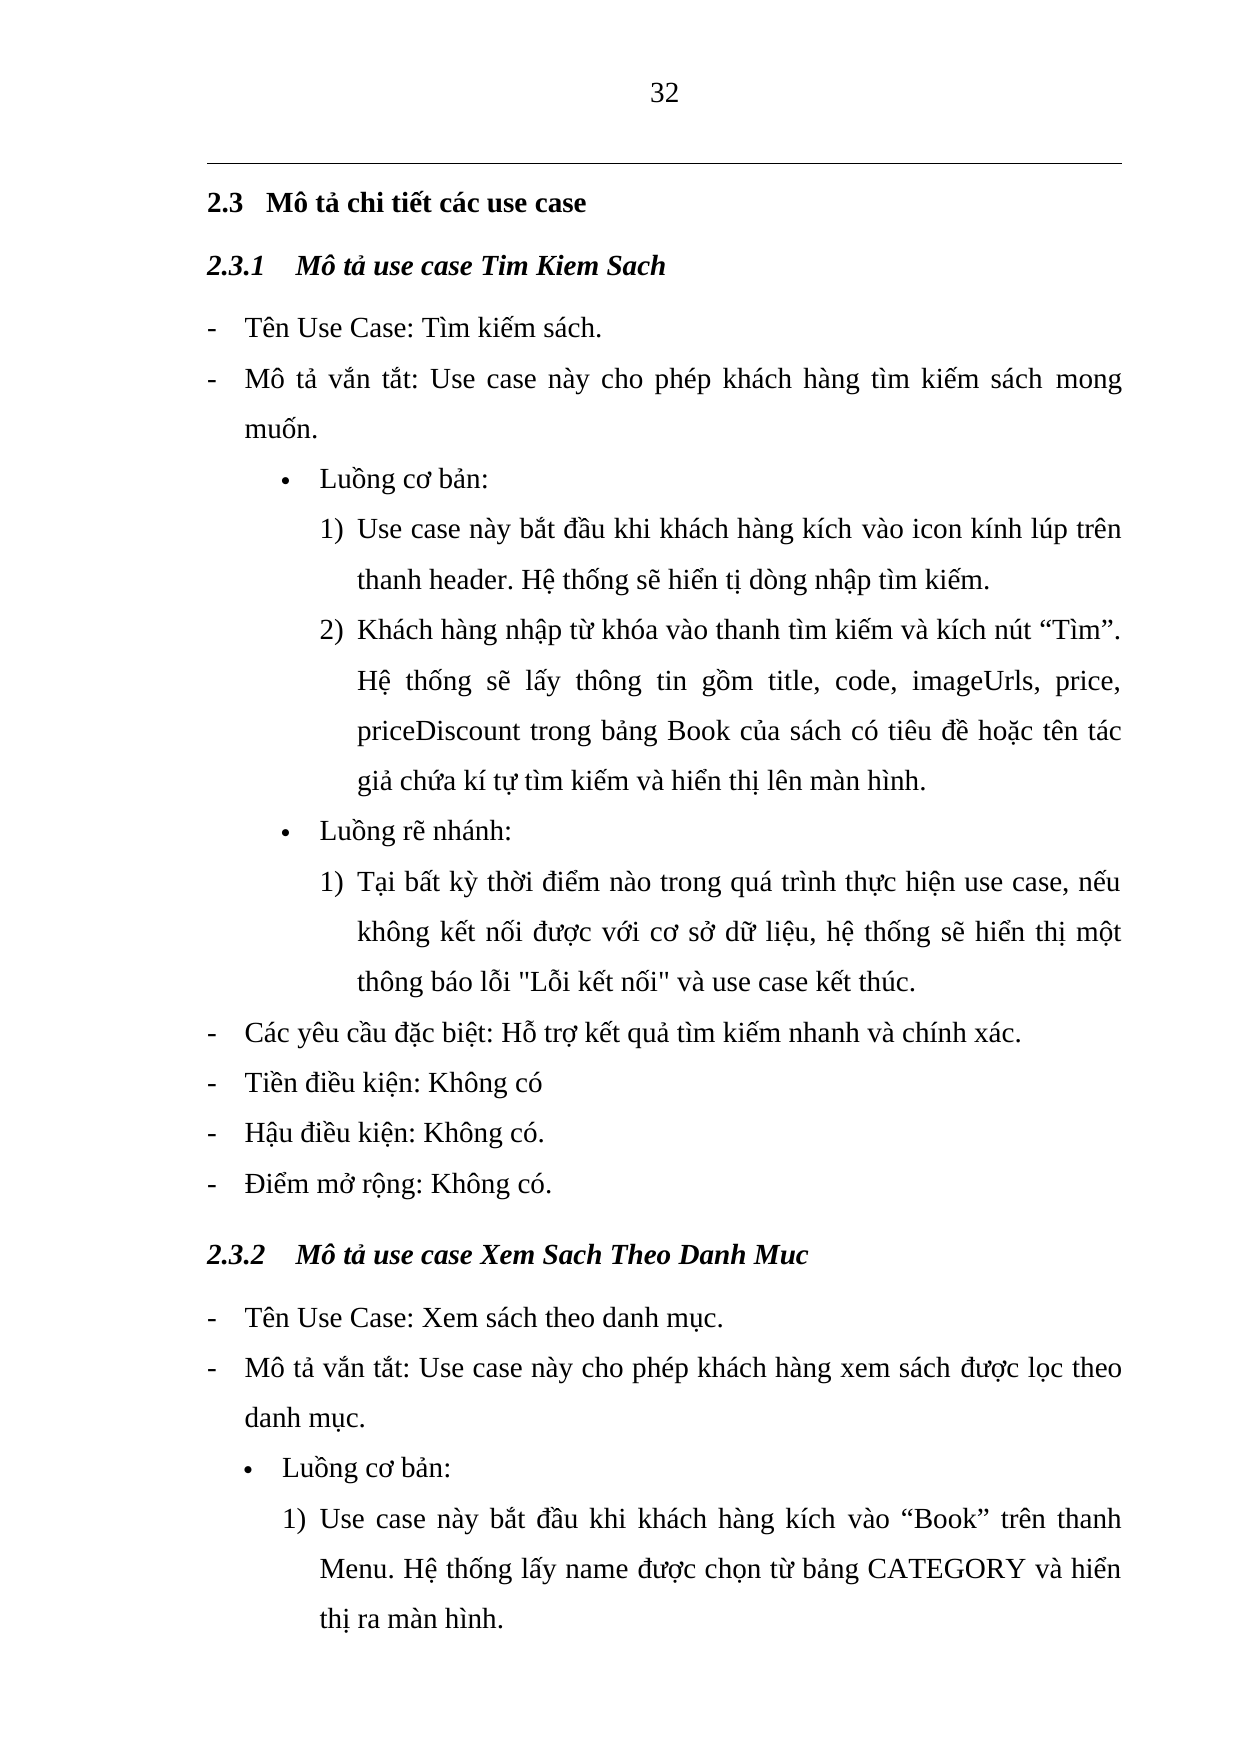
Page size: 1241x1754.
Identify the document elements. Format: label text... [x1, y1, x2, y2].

subtitle Mô tả chi tiết các use case [207, 185, 1122, 218]
list Use case này bắt đầu khi khách hàng kích vào “Book” trên thanh Menu. Hệ thống lấy name được chọn từ bảng CATEGORY và hiển thị ra màn hình. [282, 1501, 1122, 1635]
list Mô tả vắn tắt: Use case này cho phép khách hàng xem sách được lọc theo danh mục. [207, 1350, 1122, 1434]
list Điểm mở rộng: Không có. [207, 1166, 1122, 1199]
list Khách hàng nhập từ khóa vào thanh tìm kiếm và kích nút “Tìm”. Hệ thống sẽ lấy thông tin gồm title, code, imageUrls, price, priceDiscount trong bảng Book của sách có tiêu đề hoặc tên tác giả chứa kí tự tìm kiếm và hiển thị lên màn hình. [319, 612, 1122, 797]
list Tiền điều kiện: Không có [207, 1065, 1122, 1099]
list Tên Use Case: Xem sách theo danh mục. [207, 1300, 1122, 1333]
list Use case này bắt đầu khi khách hàng kích vào icon kính lúp trên thanh header. Hệ thống sẽ hiển tị dòng nhập tìm kiếm. [319, 512, 1122, 596]
list Luồng cơ bản: [282, 461, 1122, 495]
list Tên Use Case: Tìm kiếm sách. [207, 310, 1122, 344]
list Luồng cơ bản: [244, 1451, 1122, 1484]
list Luồng rẽ nhánh: [282, 813, 1122, 847]
subtitle Mô tả use case Xem Sach Theo Danh Muc [207, 1237, 1122, 1270]
list Tại bất kỳ thời điểm nào trong quá trình thực hiện use case, nếu không kết nối được với cơ sở dữ liệu, hệ thống sẽ hiển thị một thông báo lỗi "Lỗi kết nối" và use case kết thúc. [319, 864, 1122, 998]
subtitle Mô tả use case Tim Kiem Sach [207, 248, 1122, 281]
list Hậu điều kiện: Không có. [207, 1115, 1122, 1149]
list Mô tả vắn tắt: Use case này cho phép khách hàng tìm kiếm sách mong muốn. [207, 361, 1122, 444]
list Các yêu cầu đặc biệt: Hỗ trợ kết quả tìm kiếm nhanh và chính xác. [207, 1015, 1122, 1048]
